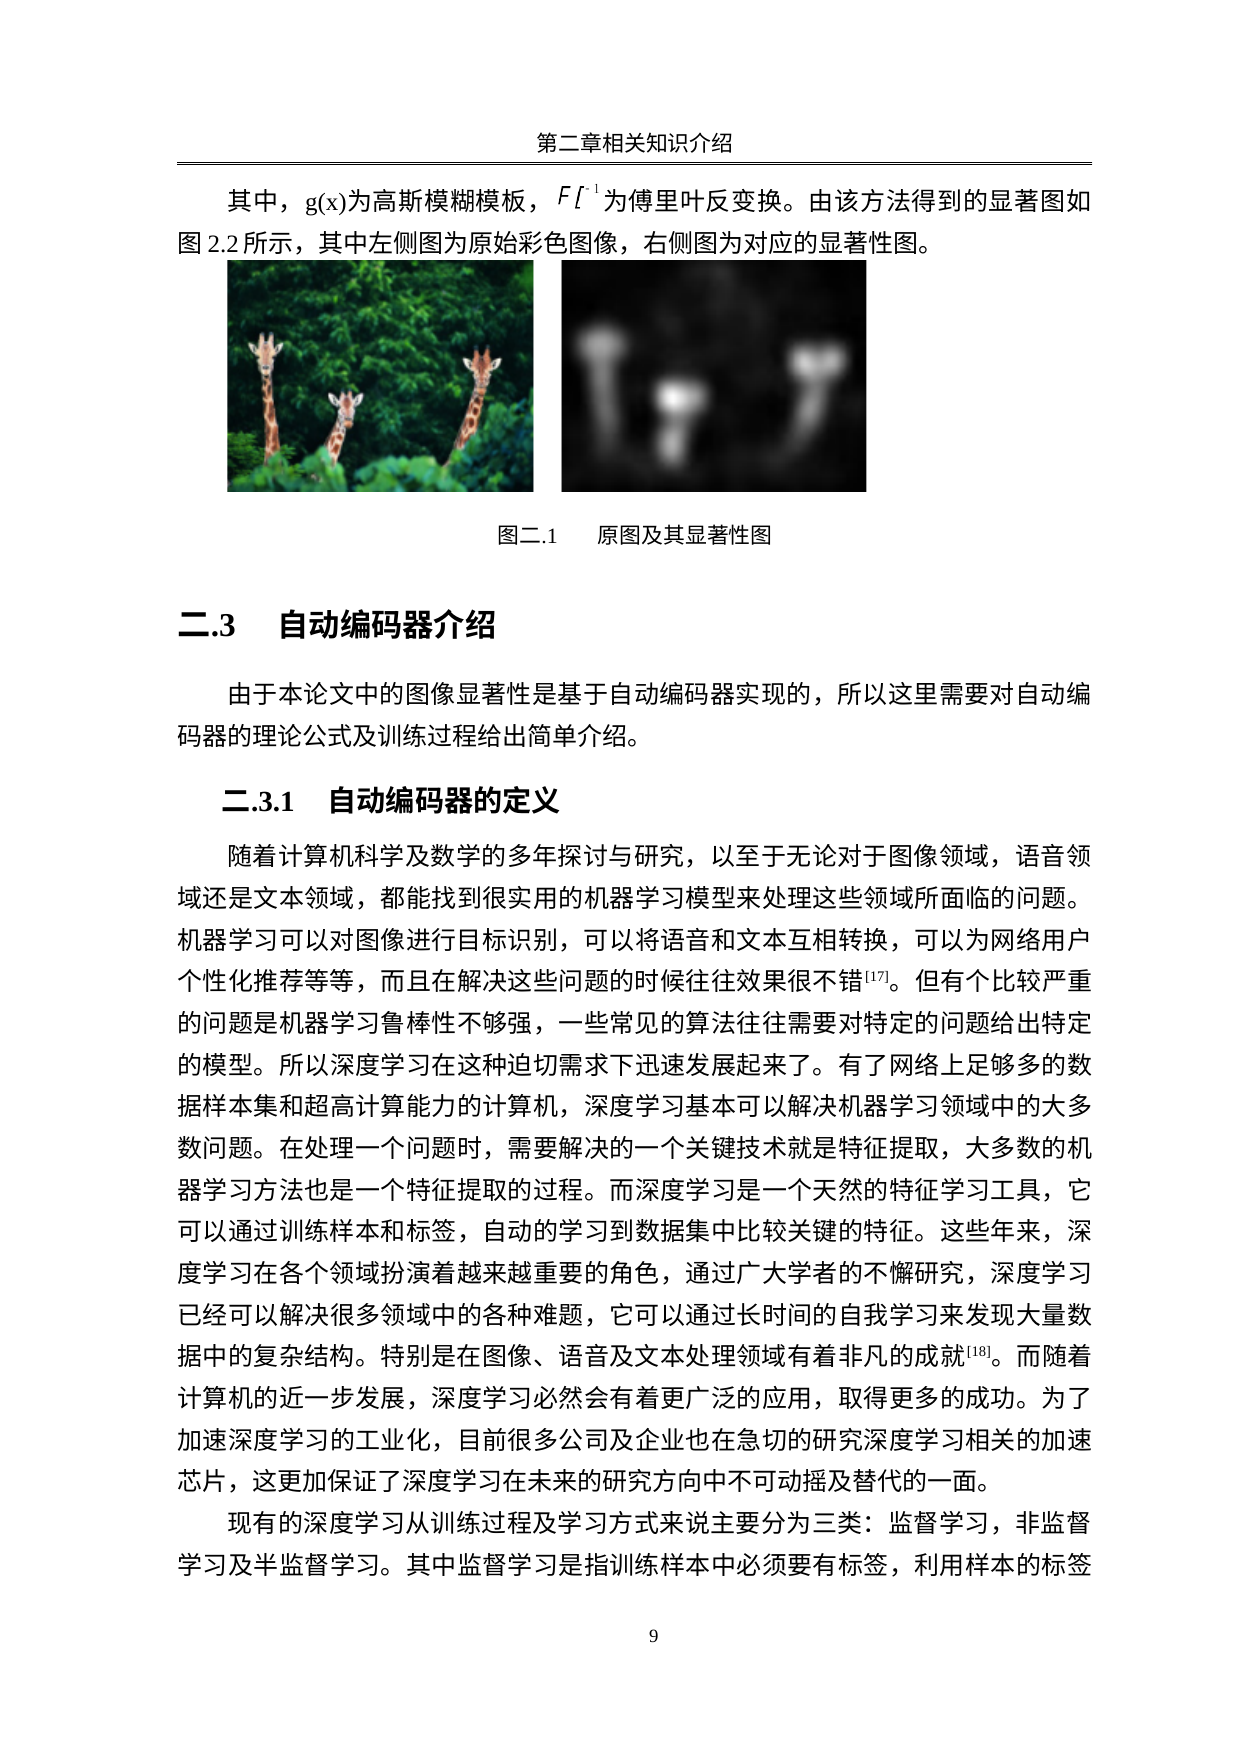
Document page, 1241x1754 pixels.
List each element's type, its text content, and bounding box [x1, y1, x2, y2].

text 原图及其显著性图 [177, 518, 1092, 550]
text 其中，g(x)为高斯模糊模板，为傅里叶反变换。由该方法得到的显著图如图2.2所示，其中左侧图为原始彩色图像，右侧图为对应的显著性图。 [177, 177, 1092, 261]
picture [227, 260, 867, 492]
subtitle 自动编码器介绍 [177, 603, 1092, 645]
subtitle 自动编码器的定义 [222, 778, 1092, 820]
text 由于本论文中的图像显著性是基于自动编码器实现的，所以这里需要对自动编码器的理论公式及训练过程给出简单介绍。 [177, 670, 1092, 753]
text 随着计算机科学及数学的多年探讨与研究，以至于无论对于图像领域，语音领域还是文本领域，都能找到很实用的机器学习模型来处理这些领域所面临的问题。机器学习可以对图像进行目标识别，可以将语音和文本互相转换，可以为网络用户个性化推荐等等，而且在解决这些问题的时候往往效果很不错[17]。但有个比较严重的问题是机器学习鲁棒性不够强，一些常见的算法往往需要对特定的问题给出特定的模型。所以深度学习在这种迫切需求下迅速发展起来了。有了网络上足够多的数据样本集和超高计算能力的计算机，深度学习基本可以解决机器学习领域中的大多数问题。在处理一个问题时，需要解决的一个关键技术就是特征提取，大多数的机器学习方法也是一个特征提取的过程。而深度学习是一个天然的特征学习工具，它可以通过训练样本和标签，自动的学习到数据集中比较关键的特征。这些年来，深度学习在各个领域扮演着越来越重要的角色，通过广大学者的不懈研究，深度学习已经可以解决很多领域中的各种难题，它可以通过长时间的自我学习来发现大量数据中的复杂结构。特别是在图像、语音及文本处理领域有着非凡的成就[18]。而随着计算机的近一步发展，深度学习必然会有着更广泛的应用，取得更多的成功。为了加速深度学习的工业化，目前很多公司及企业也在急切的研究深度学习相关的加速芯片，这更加保证了深度学习在未来的研究方向中不可动摇及替代的一面。 [177, 832, 1092, 1499]
